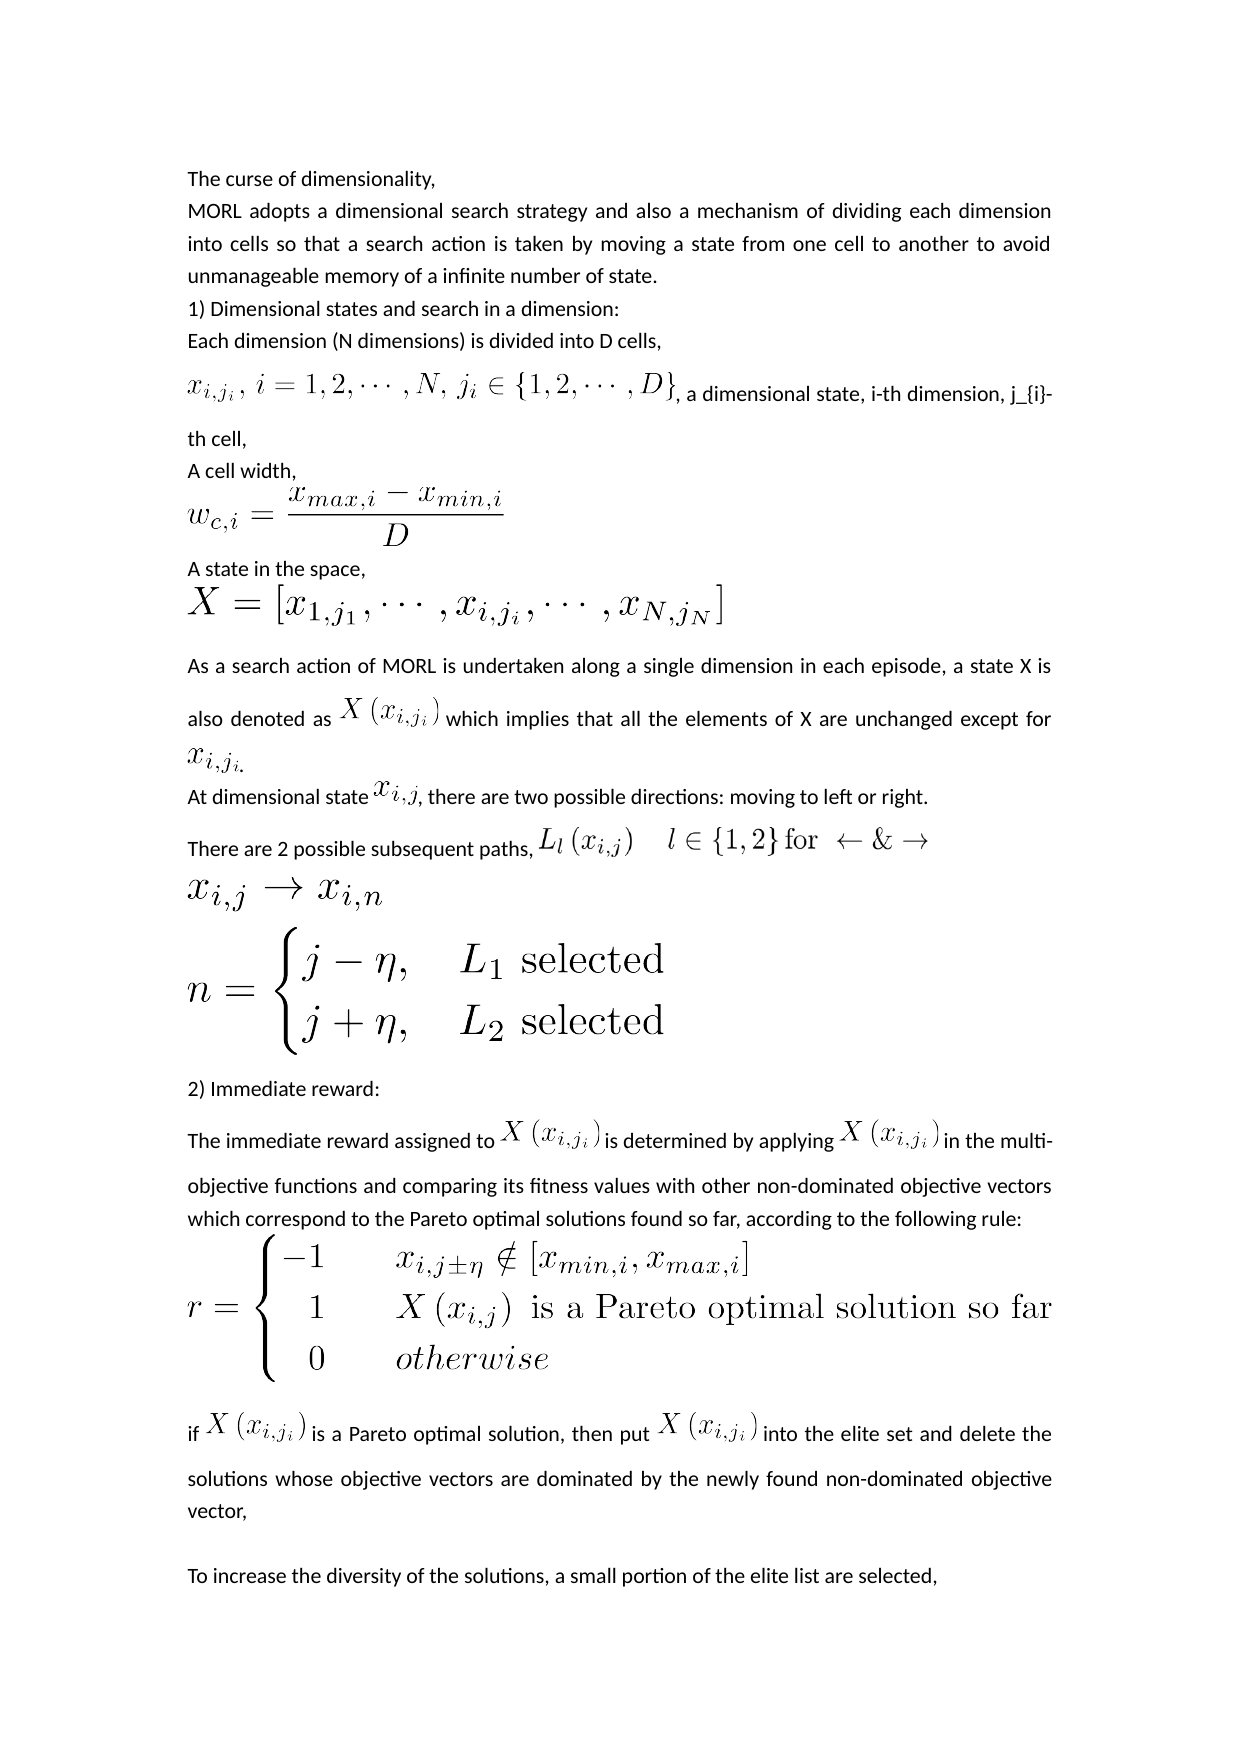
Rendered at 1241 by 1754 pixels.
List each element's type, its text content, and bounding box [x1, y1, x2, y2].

picture [187, 487, 504, 546]
picture [187, 1234, 1052, 1382]
list A state in the space, [187, 552, 1053, 584]
picture [187, 372, 675, 402]
picture [839, 1119, 939, 1149]
picture [500, 1119, 600, 1149]
list A cell width, [187, 454, 1053, 487]
list As a search action of MORL is undertaken along a single dimension in each episode, a state X is also denoted as which implies that all the elements of X are unchanged except for . [187, 649, 1053, 779]
picture [205, 1412, 305, 1442]
list if is a Pareto optimal solution, then put into the elite set and delete the solutions whose objective vectors are dominated by the newly found non-dominated objective vector, [187, 1397, 1053, 1527]
list At dimensional state , there are two possible directions: moving to left or right. [187, 779, 1053, 812]
picture [657, 1412, 757, 1442]
list MORL adopts a dimensional search strategy and also a mechanism of dividing each dimension into cells so that a search action is taken by moving a state from one cell to another to avoid unmanageable memory of a infinite number of state. [187, 194, 1053, 292]
list There are 2 possible subsequent paths, [187, 812, 1053, 877]
list Each dimension (N dimensions) is divided into D cells, [187, 324, 1053, 357]
list To increase the diversity of the solutions, a small portion of the elite list are selected, [187, 1559, 1053, 1592]
picture [187, 748, 239, 773]
picture [187, 584, 722, 626]
list Immediate reward: [187, 1072, 1053, 1104]
list The immediate reward assigned to is determined by applying in the multi-objective functions and comparing its fitness values with other non-dominated objective vectors which correspond to the Pareto optimal solutions found so far, according to the following rule: [187, 1104, 1053, 1234]
list Dimensional states and search in a dimension: [187, 292, 1053, 324]
picture [373, 781, 418, 805]
list The curse of dimensionality, [187, 162, 1053, 194]
picture [538, 827, 928, 857]
picture [339, 697, 439, 727]
list , a dimensional state, i-th dimension, j_{i}-th cell, [187, 357, 1053, 454]
picture [187, 877, 664, 1055]
